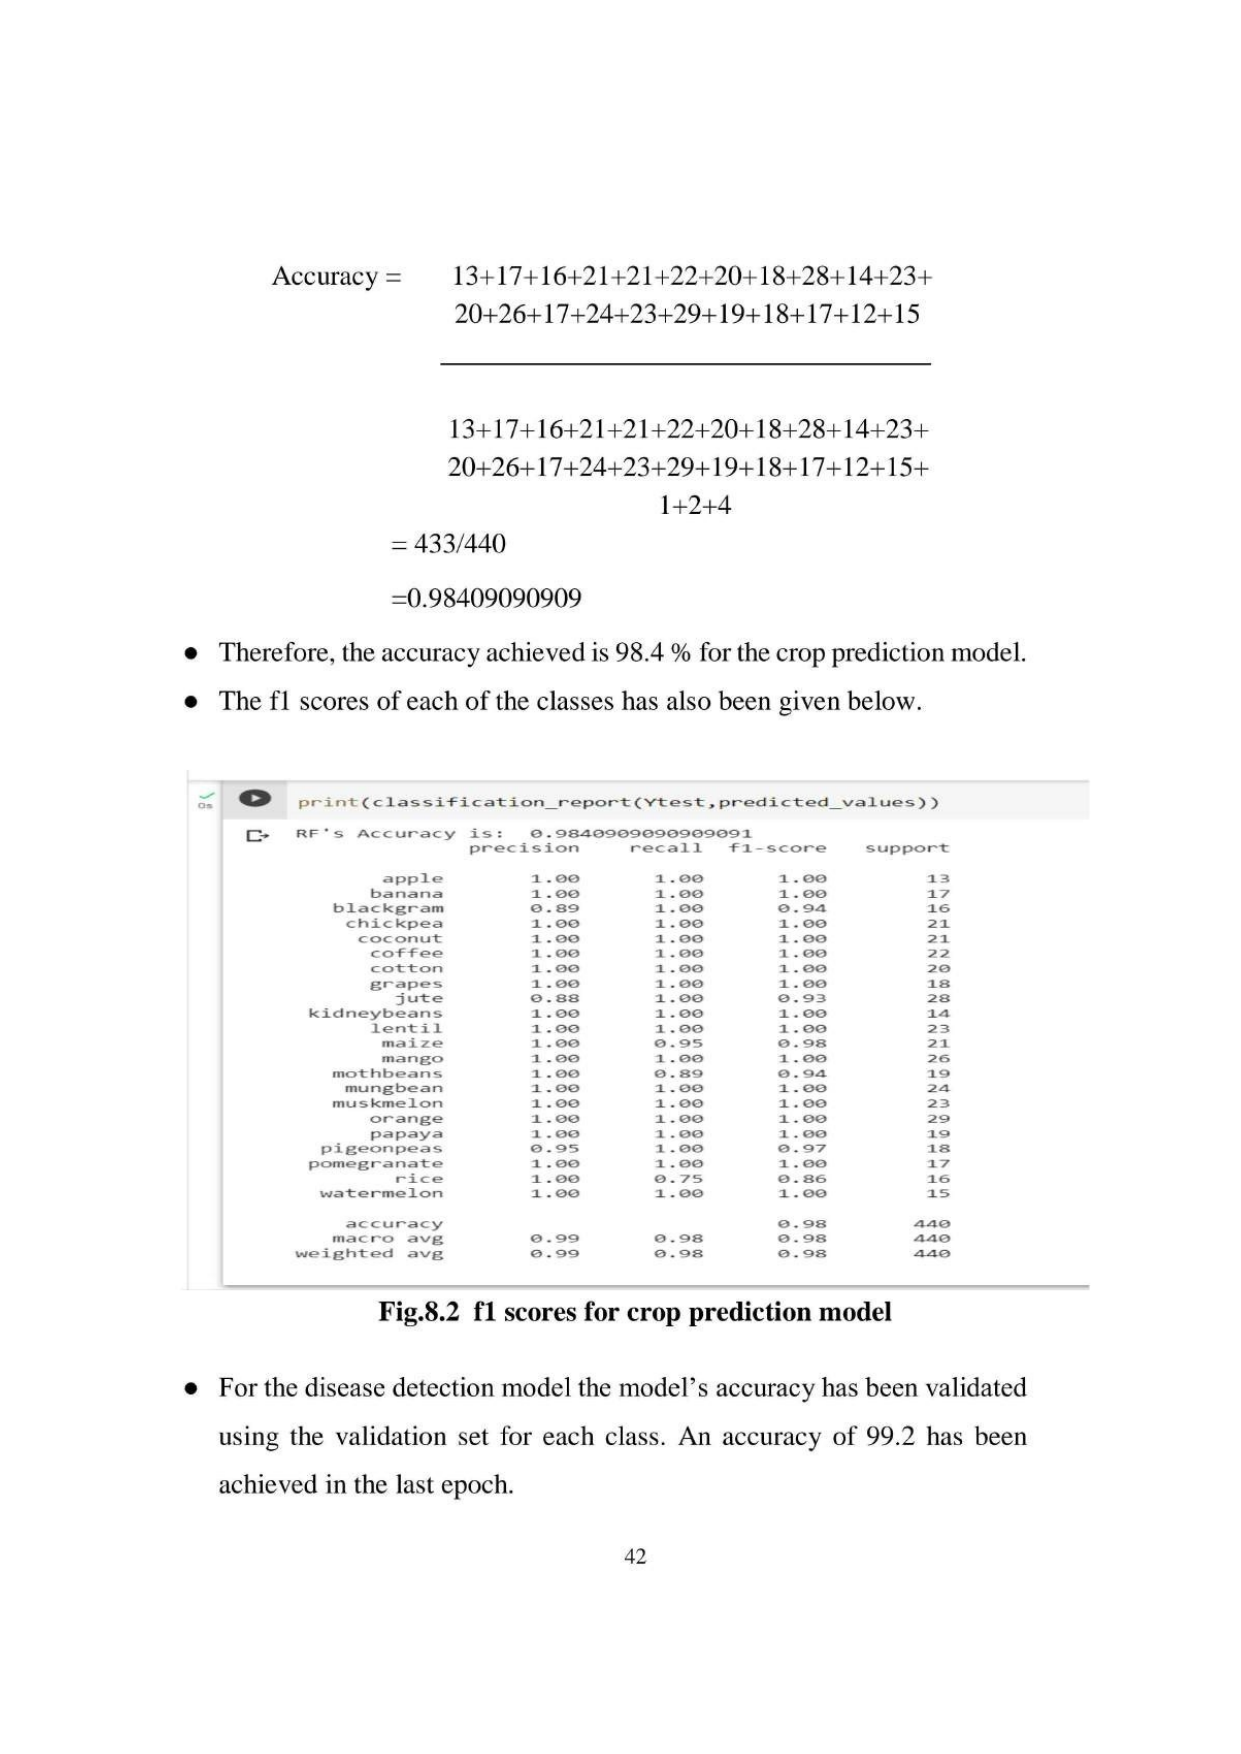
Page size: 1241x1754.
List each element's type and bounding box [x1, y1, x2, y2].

picture [175, 258, 1091, 1571]
